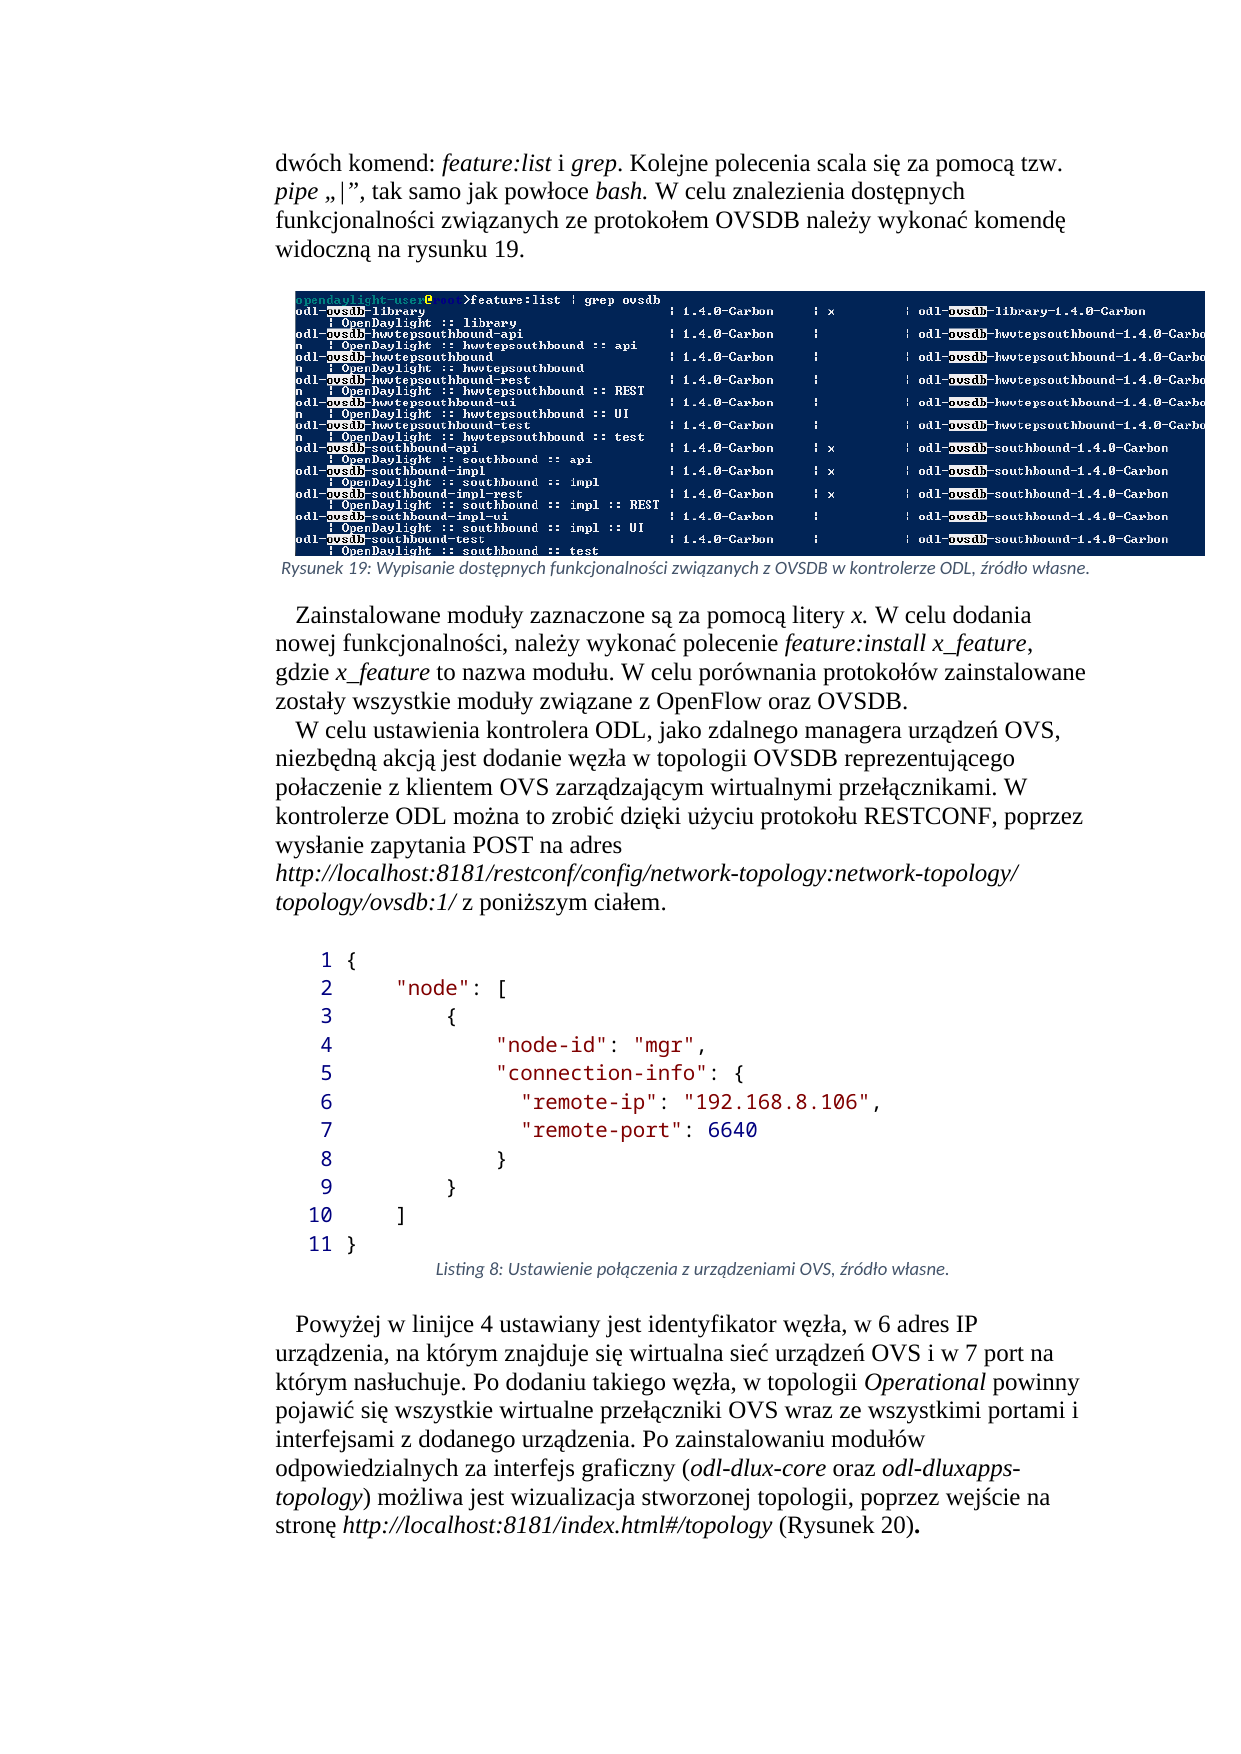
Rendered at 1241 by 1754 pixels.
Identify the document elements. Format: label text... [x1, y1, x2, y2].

text 3 { [295, 1002, 1093, 1030]
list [275, 148, 1093, 263]
text 8 } [295, 1144, 1093, 1172]
text 2 "node": [ [295, 973, 1093, 1002]
list Listing 8: Ustawienie połączenia z urządzeniami OVS, źródło własne. [275, 1257, 1093, 1280]
list Powyżej w linijce 4 ustawiany jest identyfikator węzła, w 6 adres IP urządzenia, na którym znajduje się wirtualna sieć urządzeń OVS i w 7 port na którym nasłuchuje. Po dodaniu takiego węzła, w topologii Operational powinny pojawić się wszystkie wirtualne przełączniki OVS wraz ze wszystkimi portami i interfejsami z dodanego urządzenia. Po zainstalowaniu modułów odpowiedzialnych za interfejs graficzny (odl-dlux-core oraz odl-dluxapps-topology) możliwa jest wizualizacja stworzonej topologii, poprzez wejście na stronę http://localhost:8181/index.html#/topology (Rysunek 20). [275, 1309, 1093, 1539]
text 4 "node-id": "mgr", [295, 1030, 1093, 1058]
text Rysunek 19: Wypisanie dostępnych funkcjonalności związanych z OVSDB w kontrolerze ODL, źródło własne. [148, 556, 1093, 579]
text 7 "remote-port": 6640 [295, 1115, 1093, 1144]
text 5 "connection-info": { [295, 1058, 1093, 1087]
text 9 } [295, 1172, 1093, 1201]
text 6 "remote-ip": "192.168.8.106", [295, 1087, 1093, 1115]
list Zainstalowane moduły zaznaczone są za pomocą litery x. W celu dodania nowej funkcjonalności, należy wykonać polecenie feature:install x_feature, gdzie x_feature to nazwa modułu. W celu porównania protokołów zainstalowane zostały wszystkie moduły związane z OpenFlow oraz OVSDB. [275, 600, 1093, 715]
text 11 } [295, 1229, 1093, 1257]
picture [295, 291, 1205, 556]
list W celu ustawienia kontrolera ODL, jako zdalnego managera urządzeń OVS, niezbędną akcją jest dodanie węzła w topologii OVSDB reprezentującego połaczenie z klientem OVS zarządzającym wirtualnymi przełącznikami. W kontrolerze ODL można to zrobić dzięki użyciu protokołu RESTCONF, poprzez wysłanie zapytania POST na adres http://localhost:8181/restconf/config/network-topology:network-topology/topology/ovsdb:1/ z poniższym ciałem. [275, 715, 1093, 916]
text 10 ] [295, 1201, 1093, 1229]
text 1 { [295, 945, 1093, 973]
